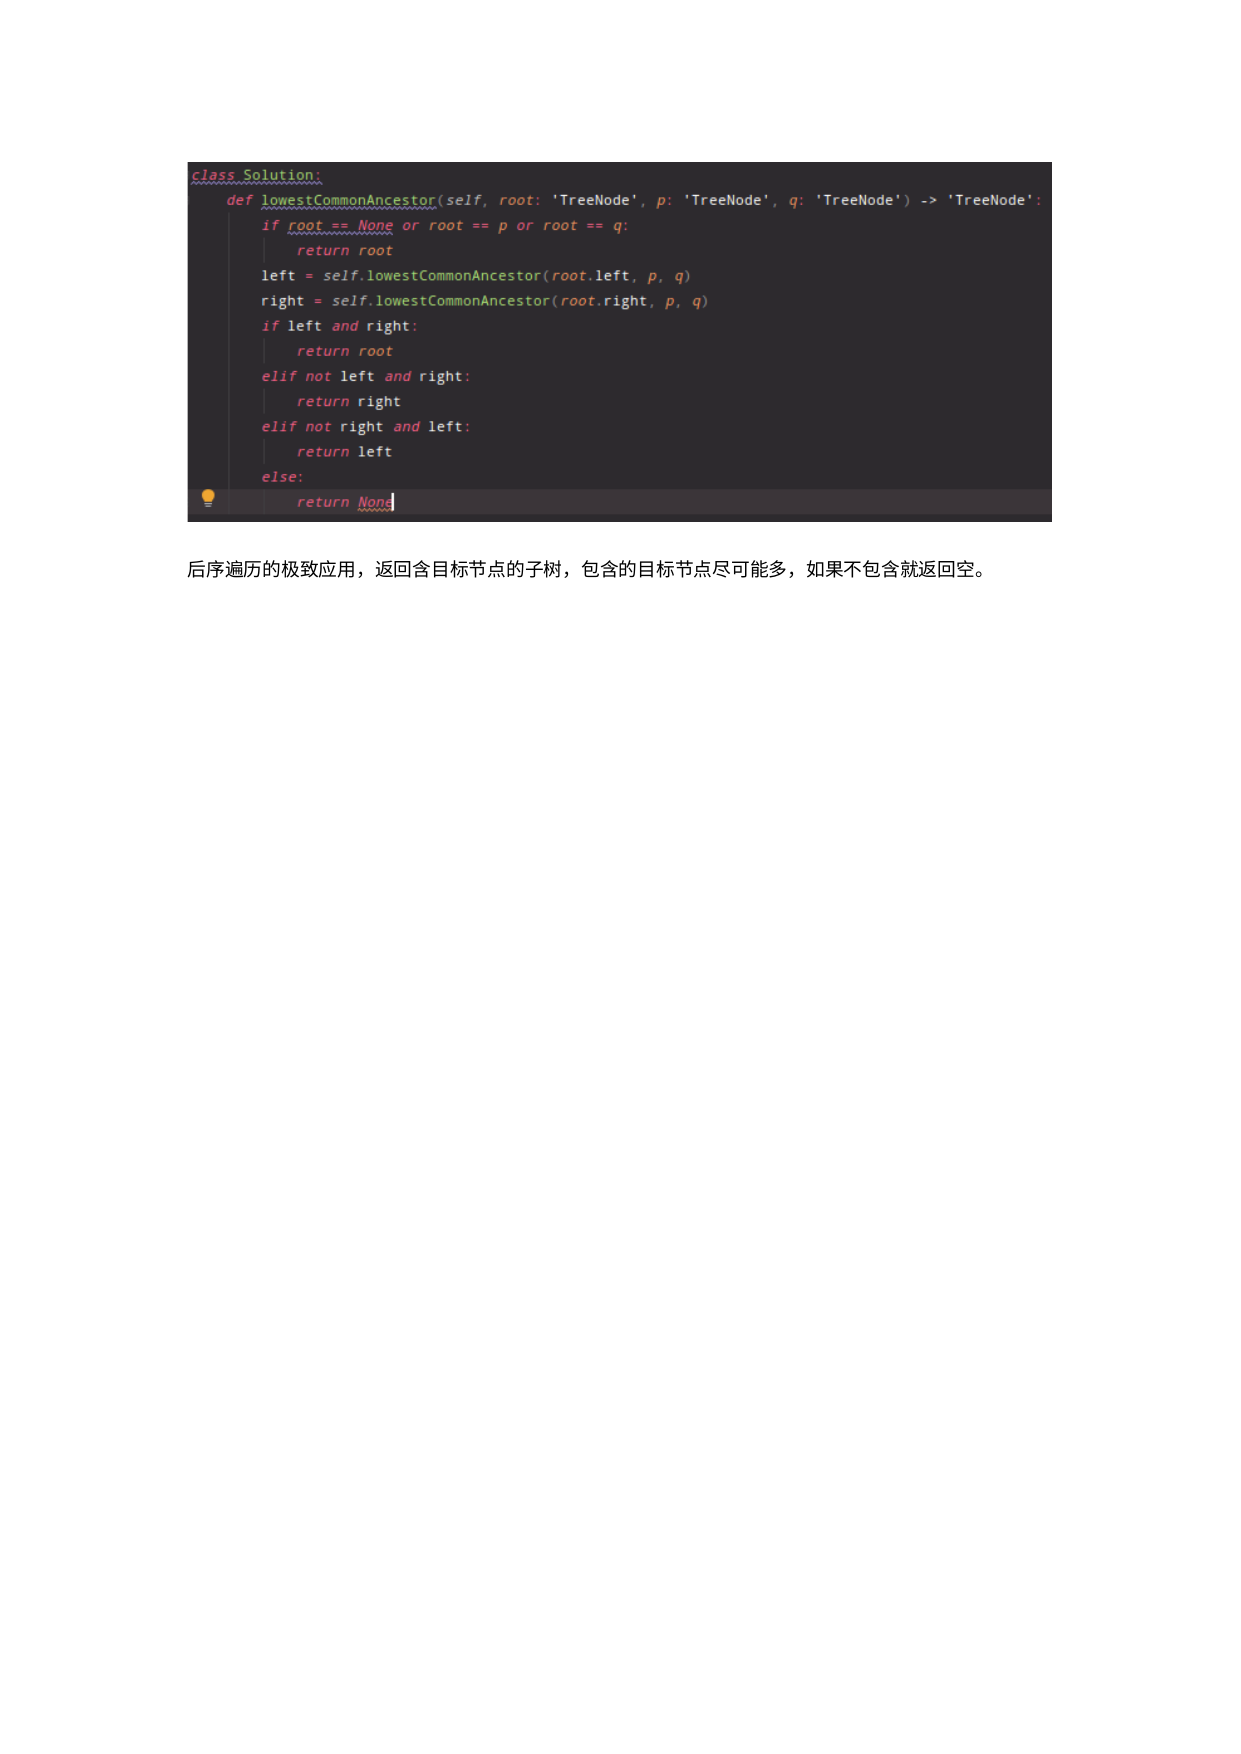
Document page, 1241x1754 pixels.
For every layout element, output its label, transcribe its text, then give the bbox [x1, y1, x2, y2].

picture [187, 162, 1052, 522]
list 后序遍历的极致应用，返回含目标节点的子树，包含的目标节点尽可能多，如果不包含就返回空。 [187, 552, 1053, 584]
